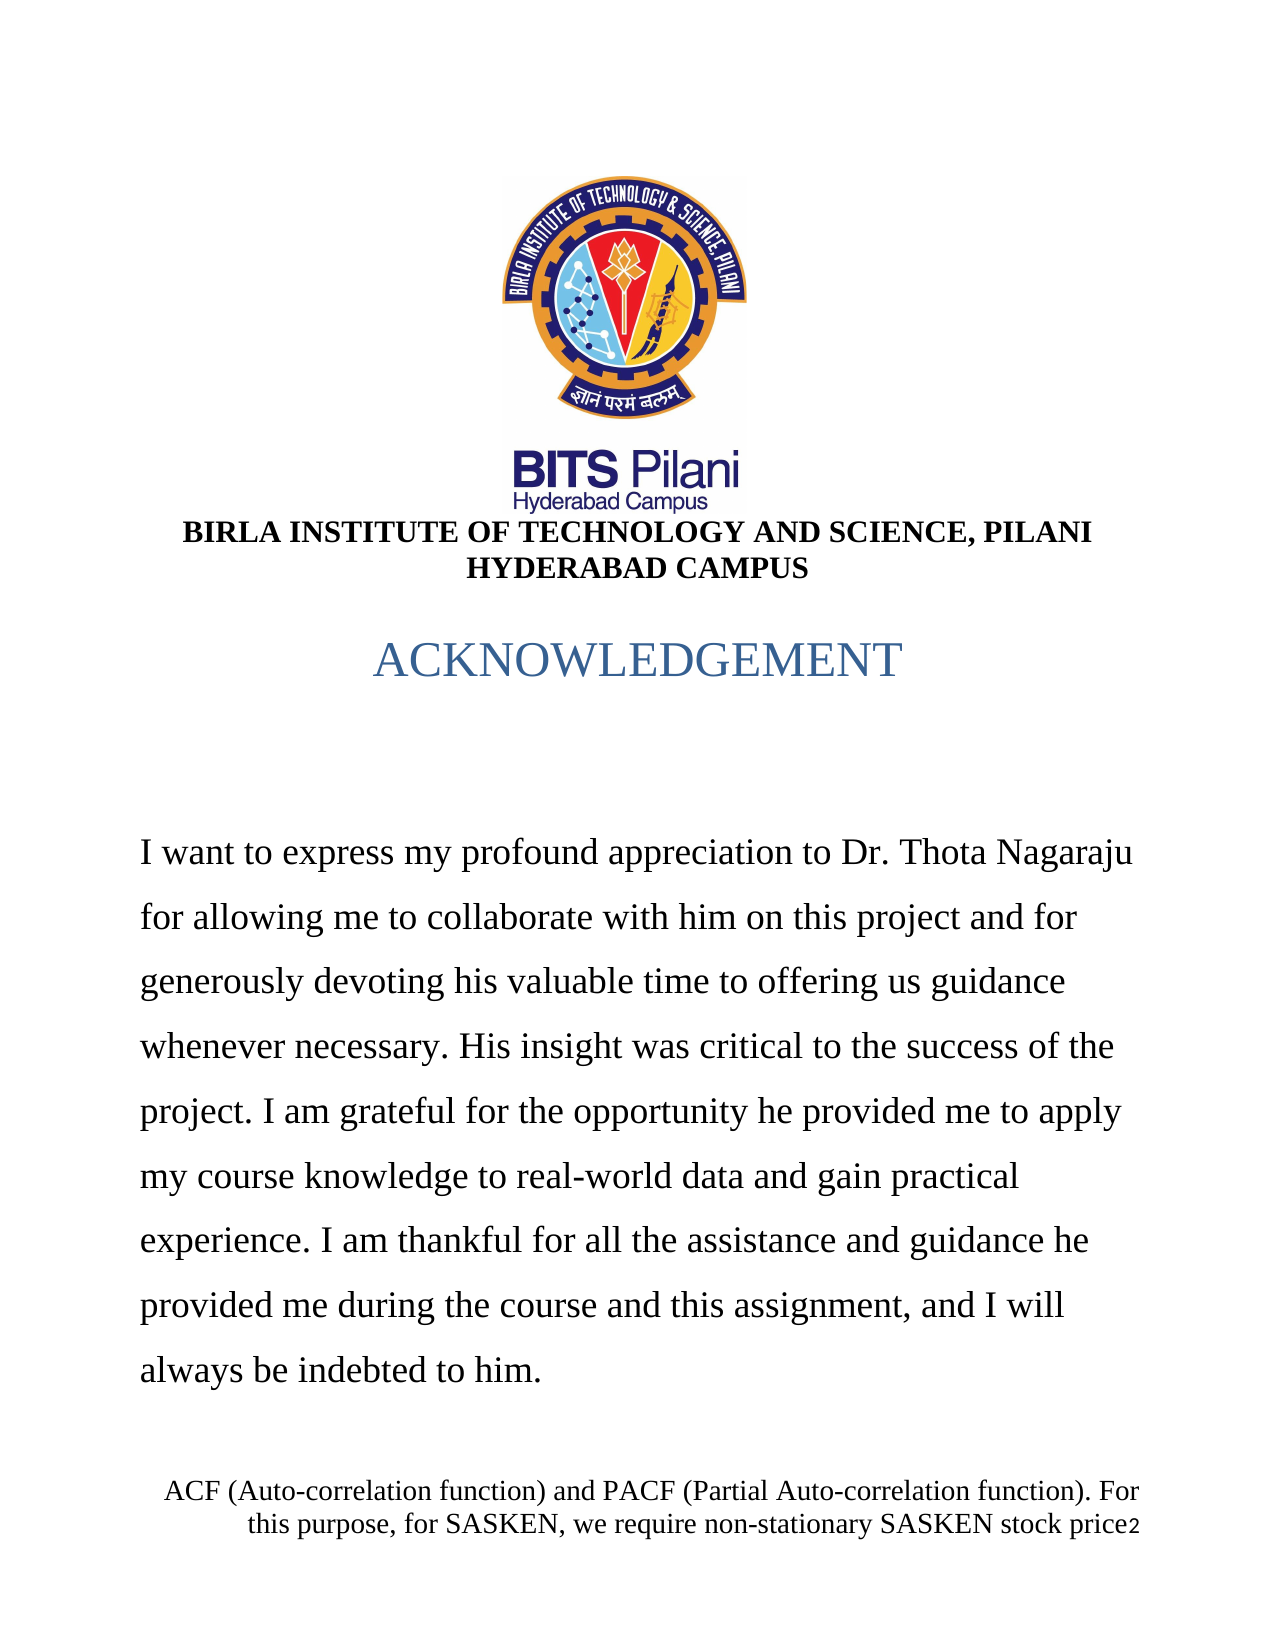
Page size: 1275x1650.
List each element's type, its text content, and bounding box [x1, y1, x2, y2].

subtitle BIRLA INSTITUTE OF TECHNOLOGY AND SCIENCE, PILANI HYDERABAD CAMPUS [139, 172, 1136, 586]
picture [502, 176, 747, 514]
text I want to express my profound appreciation to Dr. Thota Nagaraju for allowing me to collaborate with him on this project and for generously devoting his valuable time to offering us guidance whenever necessary. His insight was critical to the success of the project. I am grateful for the opportunity he provided me to apply my course knowledge to real-world data and gain practical experience. I am thankful for all the assistance and guidance he provided me during the course and this assignment, and I will always be indebted to him. [139, 829, 1139, 1390]
text ACKNOWLEDGEMENT [139, 630, 1136, 687]
